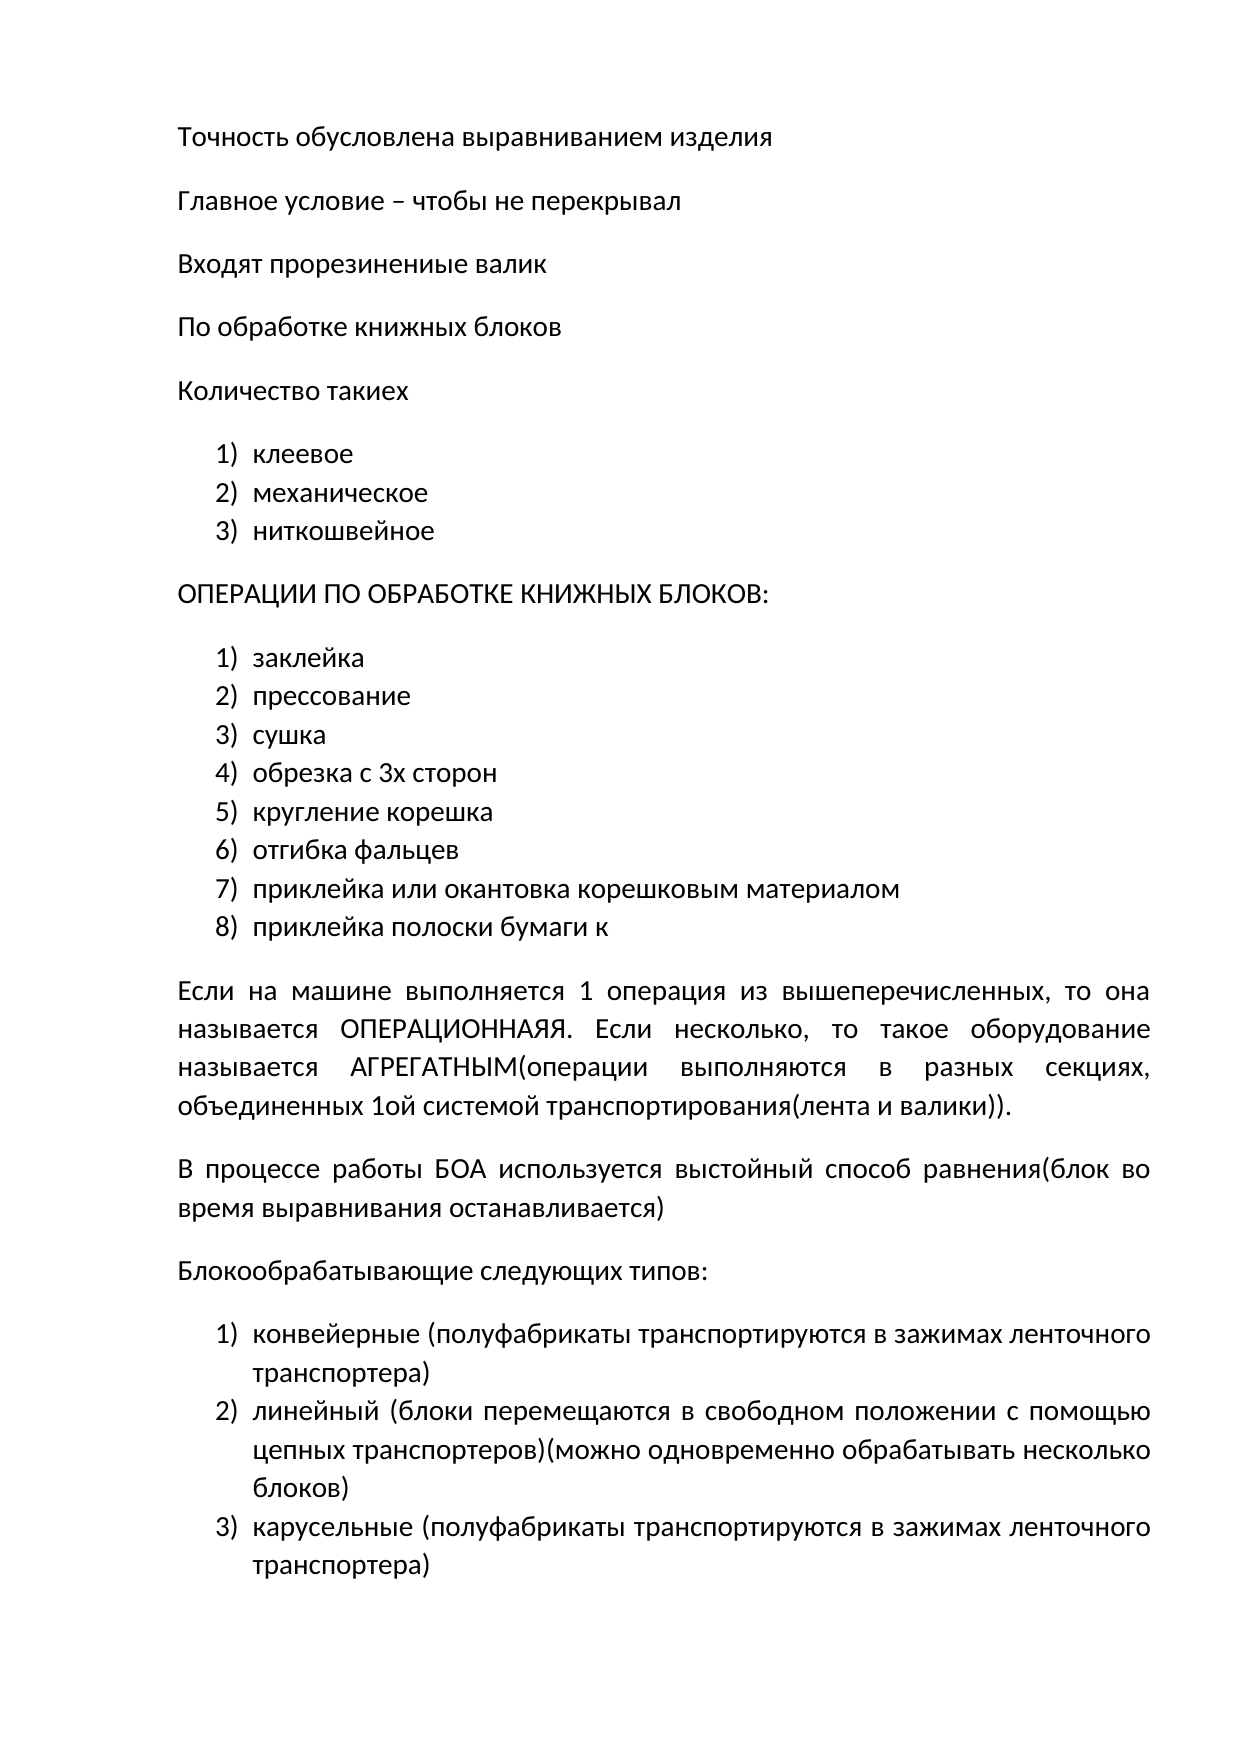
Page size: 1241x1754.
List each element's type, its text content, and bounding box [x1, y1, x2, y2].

text Главное условие – чтобы не перекрывал [177, 182, 1152, 217]
text ОПЕРАЦИИ ПО ОБРАБОТКЕ КНИЖНЫХ БЛОКОВ: [177, 576, 1152, 611]
list отгибка фальцев [215, 831, 1152, 867]
text Входят прорезинениые валик [177, 245, 1152, 281]
list механическое [215, 474, 1152, 509]
list приклейка полоски бумаги к [215, 908, 1152, 944]
list клеевое [215, 435, 1152, 471]
text По обработке книжных блоков [177, 308, 1152, 344]
list заклейка [215, 639, 1152, 675]
list кругление корешка [215, 793, 1152, 828]
text Количество такиех [177, 372, 1152, 407]
list приклейка или окантовка корешковым материалом [215, 870, 1152, 905]
text В процессе работы БОА используется выстойный способ равнения(блок во время выравнивания останавливается) [177, 1150, 1152, 1224]
text Блокообрабатывающие следующих типов: [177, 1252, 1152, 1288]
list ниткошвейное [215, 512, 1152, 548]
list конвейерные (полуфабрикаты транспортируются в зажимах ленточного транспортера) [215, 1316, 1152, 1390]
text Если на машине выполняется 1 операция из вышеперечисленных, то она называется ОПЕРАЦИОННАЯЯ. Если несколько, то такое оборудование называется АГРЕГАТНЫМ(операции выполняются в разных секциях, объединенных 1ой системой транспортирования(лента и валики)). [177, 972, 1152, 1122]
list прессование [215, 677, 1152, 713]
text Точность обусловлена выравниванием изделия [177, 118, 1152, 154]
list сушка [215, 716, 1152, 752]
list линейный (блоки перемещаются в свободном положении с помощью цепных транспортеров)(можно одновременно обрабатывать несколько блоков) [215, 1392, 1152, 1505]
list обрезка с 3х сторон [215, 754, 1152, 790]
list карусельные (полуфабрикаты транспортируются в зажимах ленточного транспортера) [215, 1508, 1152, 1582]
